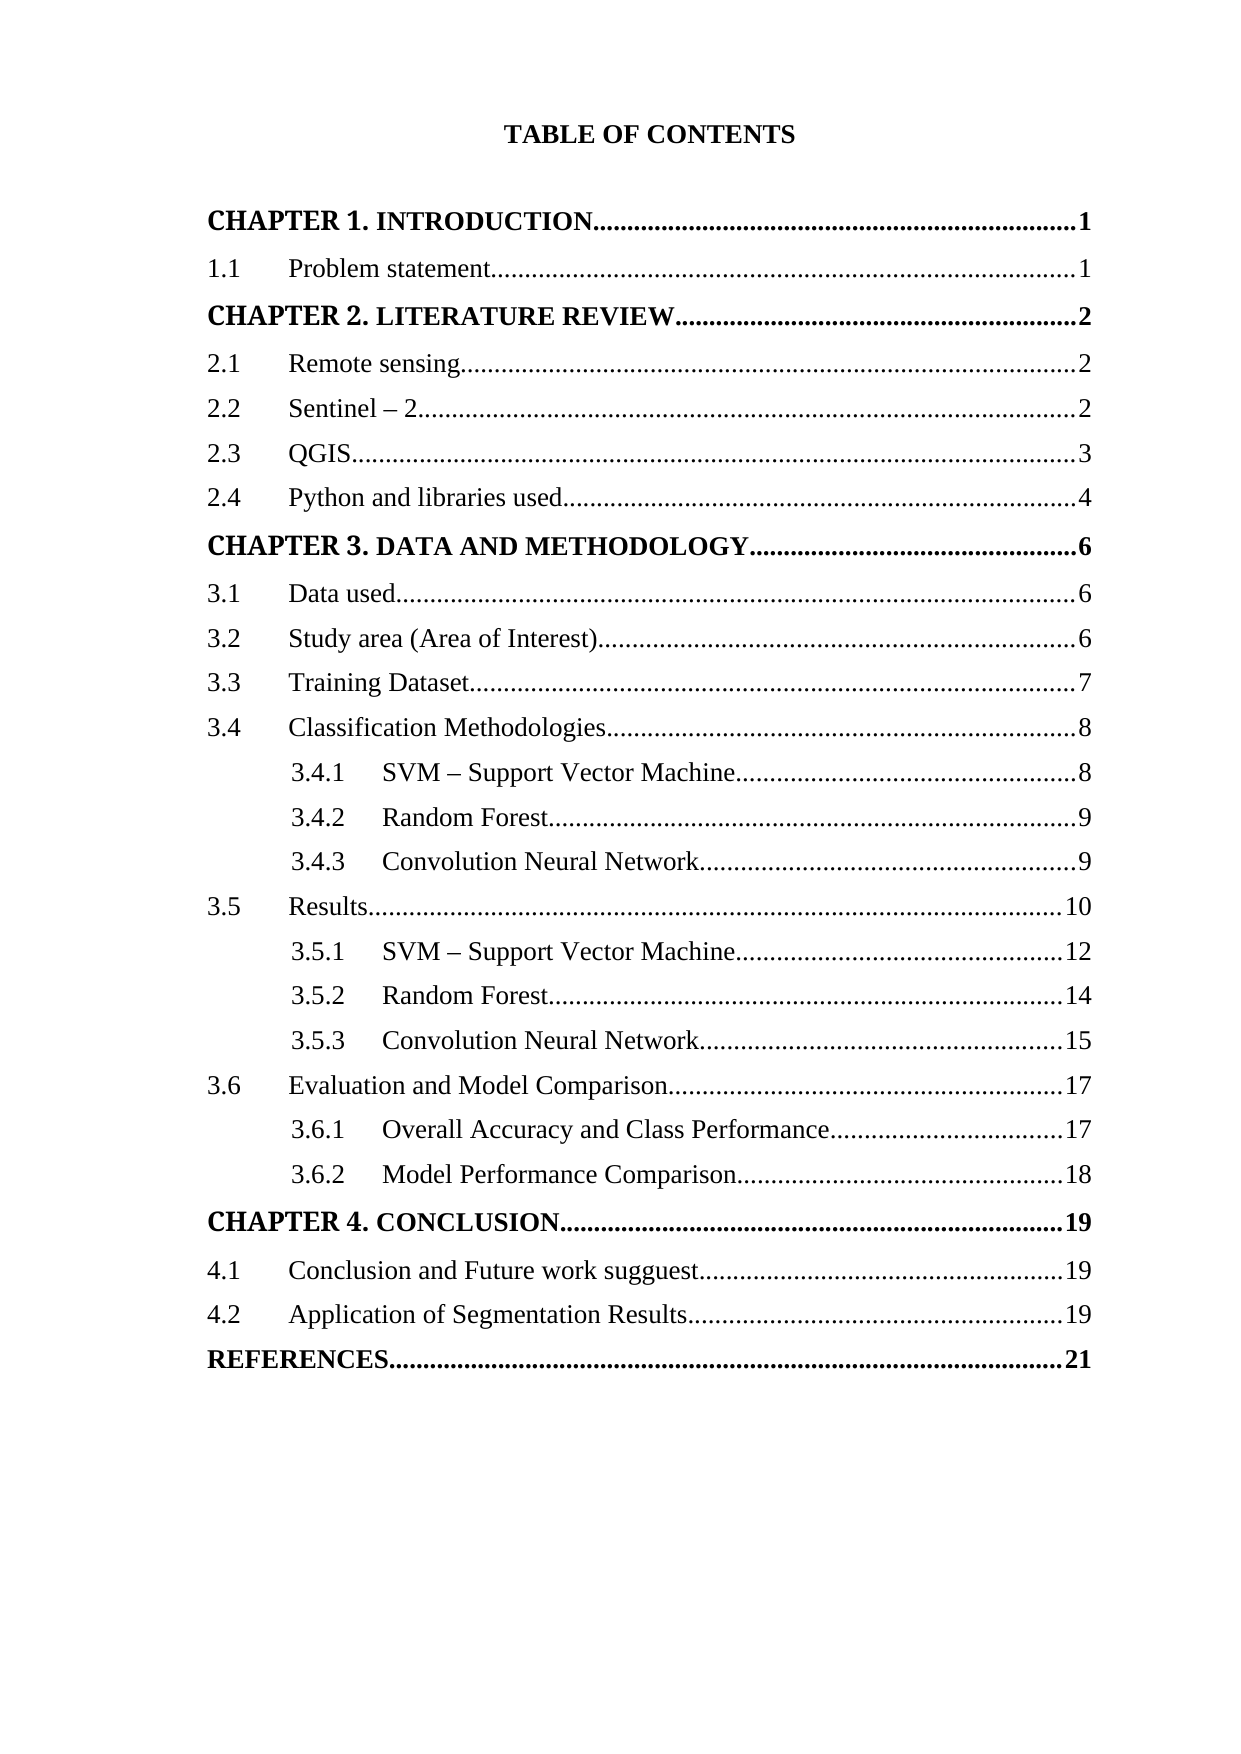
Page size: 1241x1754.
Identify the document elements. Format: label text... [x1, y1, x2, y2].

subtitle TABLE OF CONTENTS [207, 118, 1092, 149]
